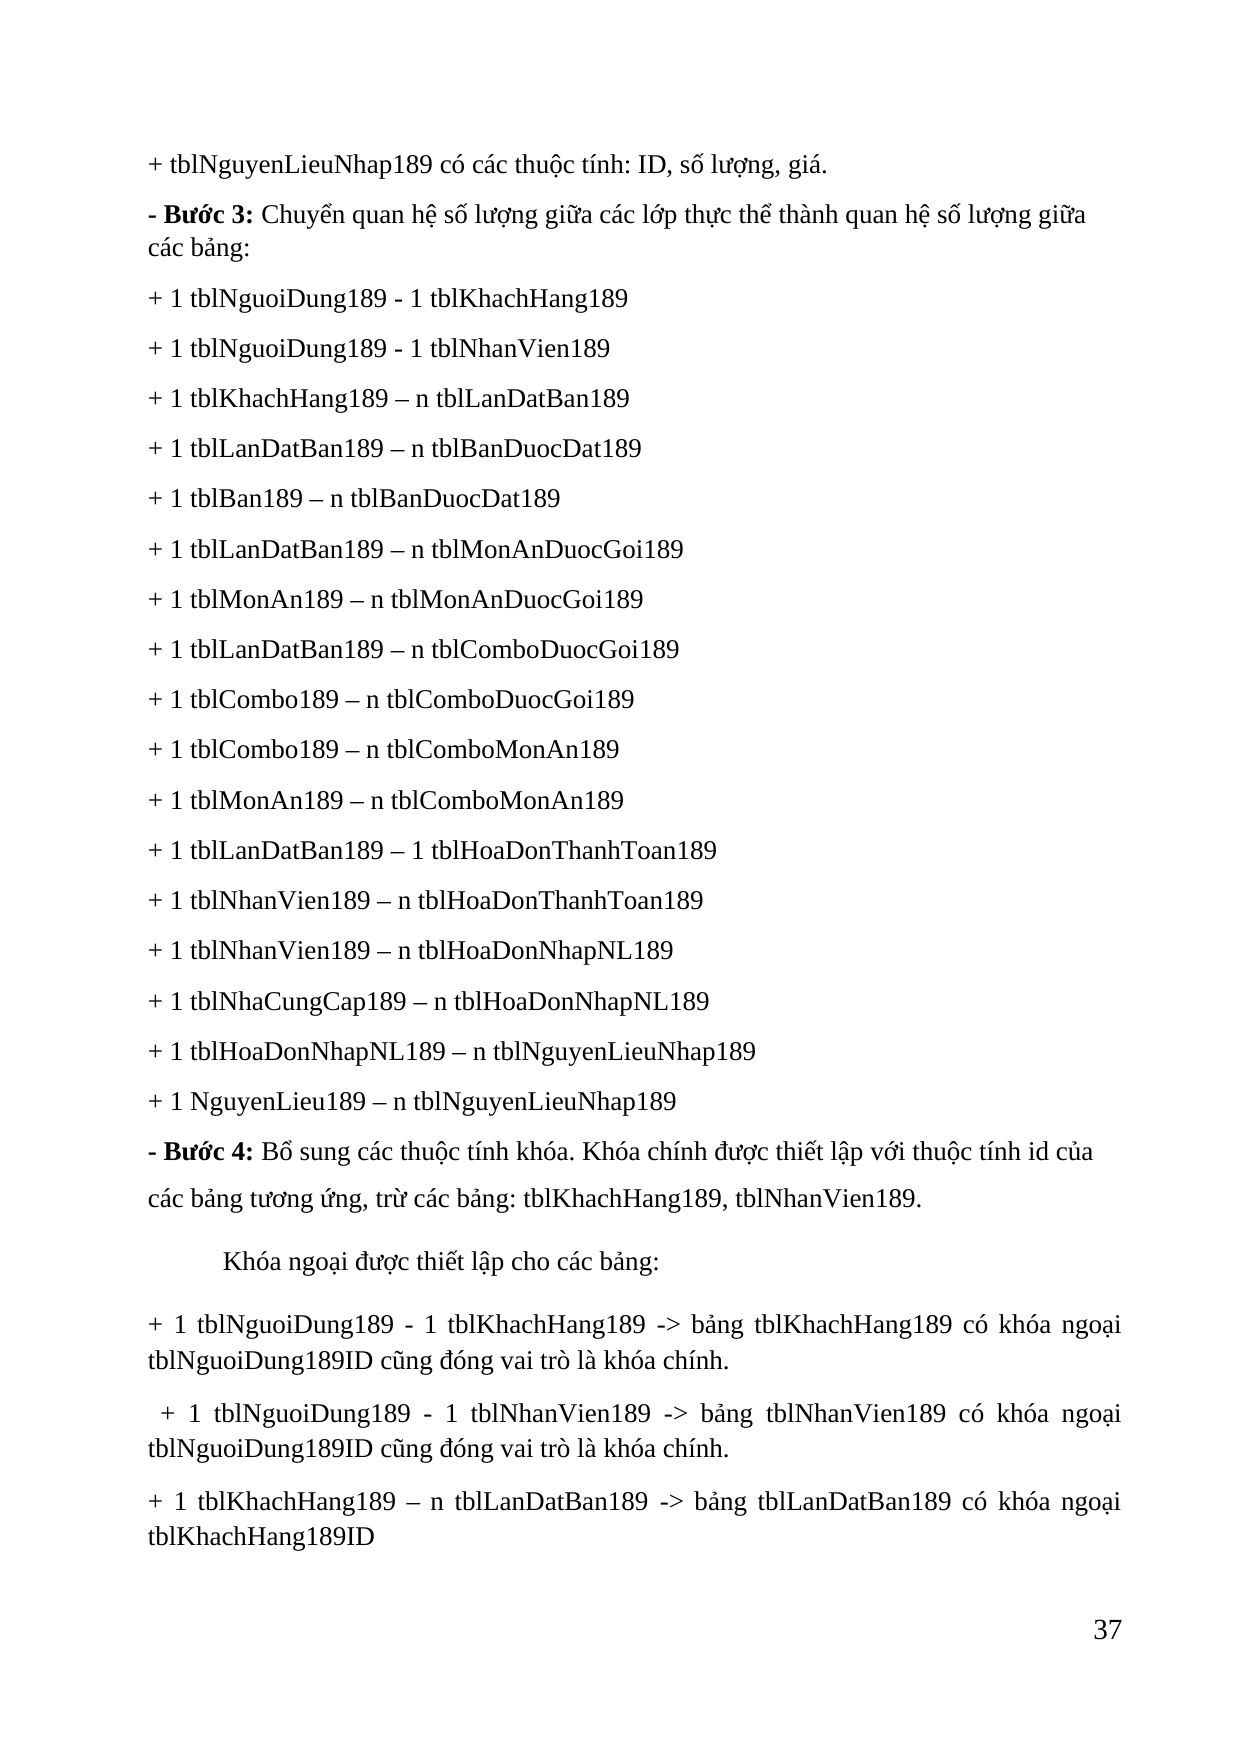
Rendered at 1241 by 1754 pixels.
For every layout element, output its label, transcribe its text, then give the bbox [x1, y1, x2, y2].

text + 1 tblCombo189 – n tblComboMonAn189 [148, 733, 1122, 765]
text + 1 tblKhachHang189 – n tblLanDatBan189 [148, 382, 1122, 413]
text + 1 tblCombo189 – n tblComboDuocGoi189 [148, 683, 1122, 714]
text + 1 tblLanDatBan189 – n tblMonAnDuocGoi189 [148, 533, 1122, 564]
text + 1 tblLanDatBan189 – n tblComboDuocGoi189 [148, 633, 1122, 664]
text + 1 tblNguoiDung189 - 1 tblNhanVien189 -> bảng tblNhanVien189 có khóa ngoại tblNguoiDung189ID cũng đóng vai trò là khóa chính. [148, 1397, 1122, 1463]
text + 1 tblNguoiDung189 - 1 tblKhachHang189 -> bảng tblKhachHang189 có khóa ngoại tblNguoiDung189ID cũng đóng vai trò là khóa chính. [148, 1308, 1122, 1375]
text + 1 NguyenLieu189 – n tblNguyenLieuNhap189 [148, 1085, 1122, 1116]
text - Bước 4: Bổ sung các thuộc tính khóa. Khóa chính được thiết lập với thuộc tính id của các bảng tương ứng, trừ các bảng: tblKhachHang189, tblNhanVien189. [148, 1135, 1122, 1213]
text + 1 tblNhanVien189 – n tblHoaDonNhapNL189 [148, 934, 1122, 966]
text - Bước 3: Chuyển quan hệ số lượng giữa các lớp thực thể thành quan hệ số lượng giữa các bảng: [148, 198, 1122, 263]
text + 1 tblLanDatBan189 – n tblBanDuocDat189 [148, 432, 1122, 463]
text + 1 tblHoaDonNhapNL189 – n tblNguyenLieuNhap189 [148, 1035, 1122, 1066]
text + 1 tblLanDatBan189 – 1 tblHoaDonThanhToan189 [148, 834, 1122, 865]
text + 1 tblKhachHang189 – n tblLanDatBan189 -> bảng tblLanDatBan189 có khóa ngoại tblKhachHang189ID [148, 1485, 1122, 1552]
text + 1 tblNguoiDung189 - 1 tblKhachHang189 [148, 282, 1122, 313]
text + 1 tblMonAn189 – n tblComboMonAn189 [148, 784, 1122, 815]
text + 1 tblBan189 – n tblBanDuocDat189 [148, 482, 1122, 514]
text + tblNguyenLieuNhap189 có các thuộc tính: ID, số lượng, giá. [148, 148, 1122, 179]
text + 1 tblNguoiDung189 - 1 tblNhanVien189 [148, 332, 1122, 363]
text Khóa ngoại được thiết lập cho các bảng: [148, 1245, 1122, 1276]
text + 1 tblNhanVien189 – n tblHoaDonThanhToan189 [148, 884, 1122, 915]
text + 1 tblMonAn189 – n tblMonAnDuocGoi189 [148, 583, 1122, 614]
text + 1 tblNhaCungCap189 – n tblHoaDonNhapNL189 [148, 984, 1122, 1016]
